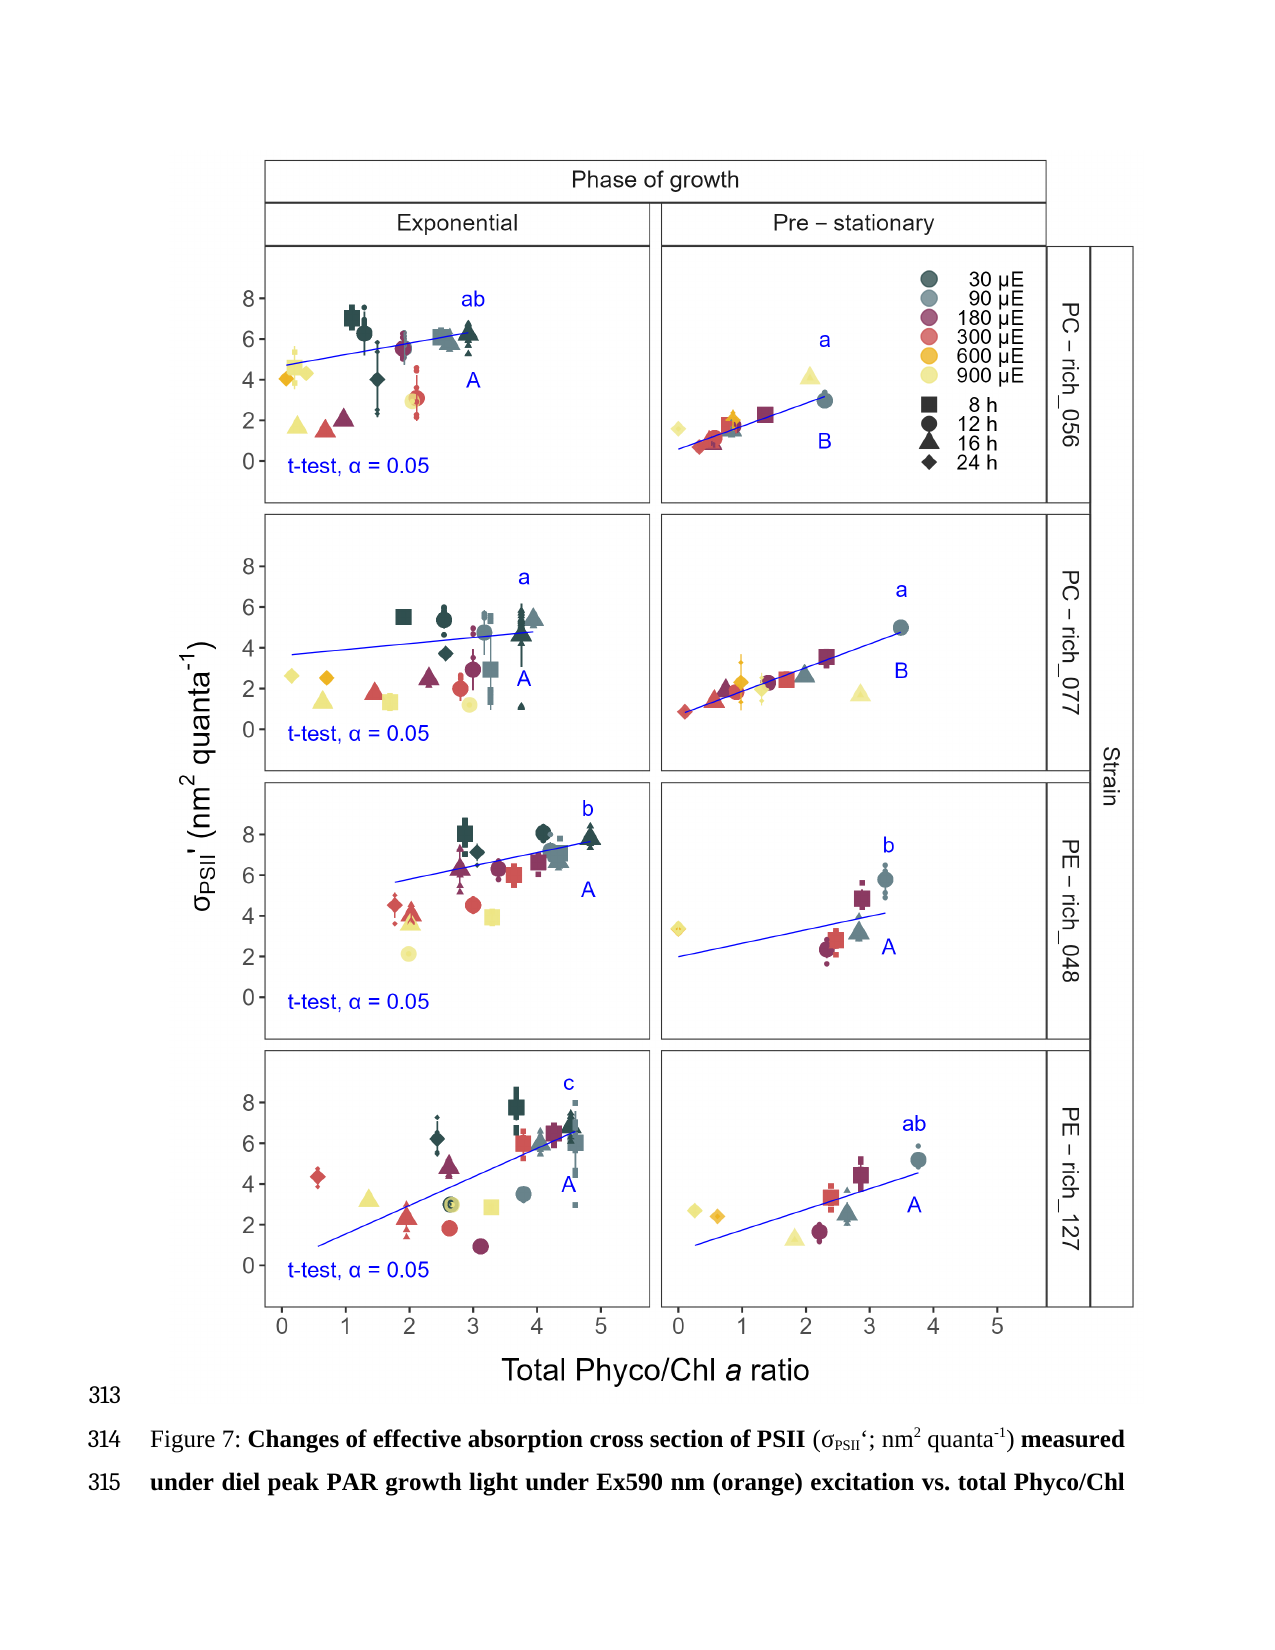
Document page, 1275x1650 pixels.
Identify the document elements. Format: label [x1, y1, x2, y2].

text [150, 1424, 1125, 1496]
picture [168, 150, 1144, 1404]
